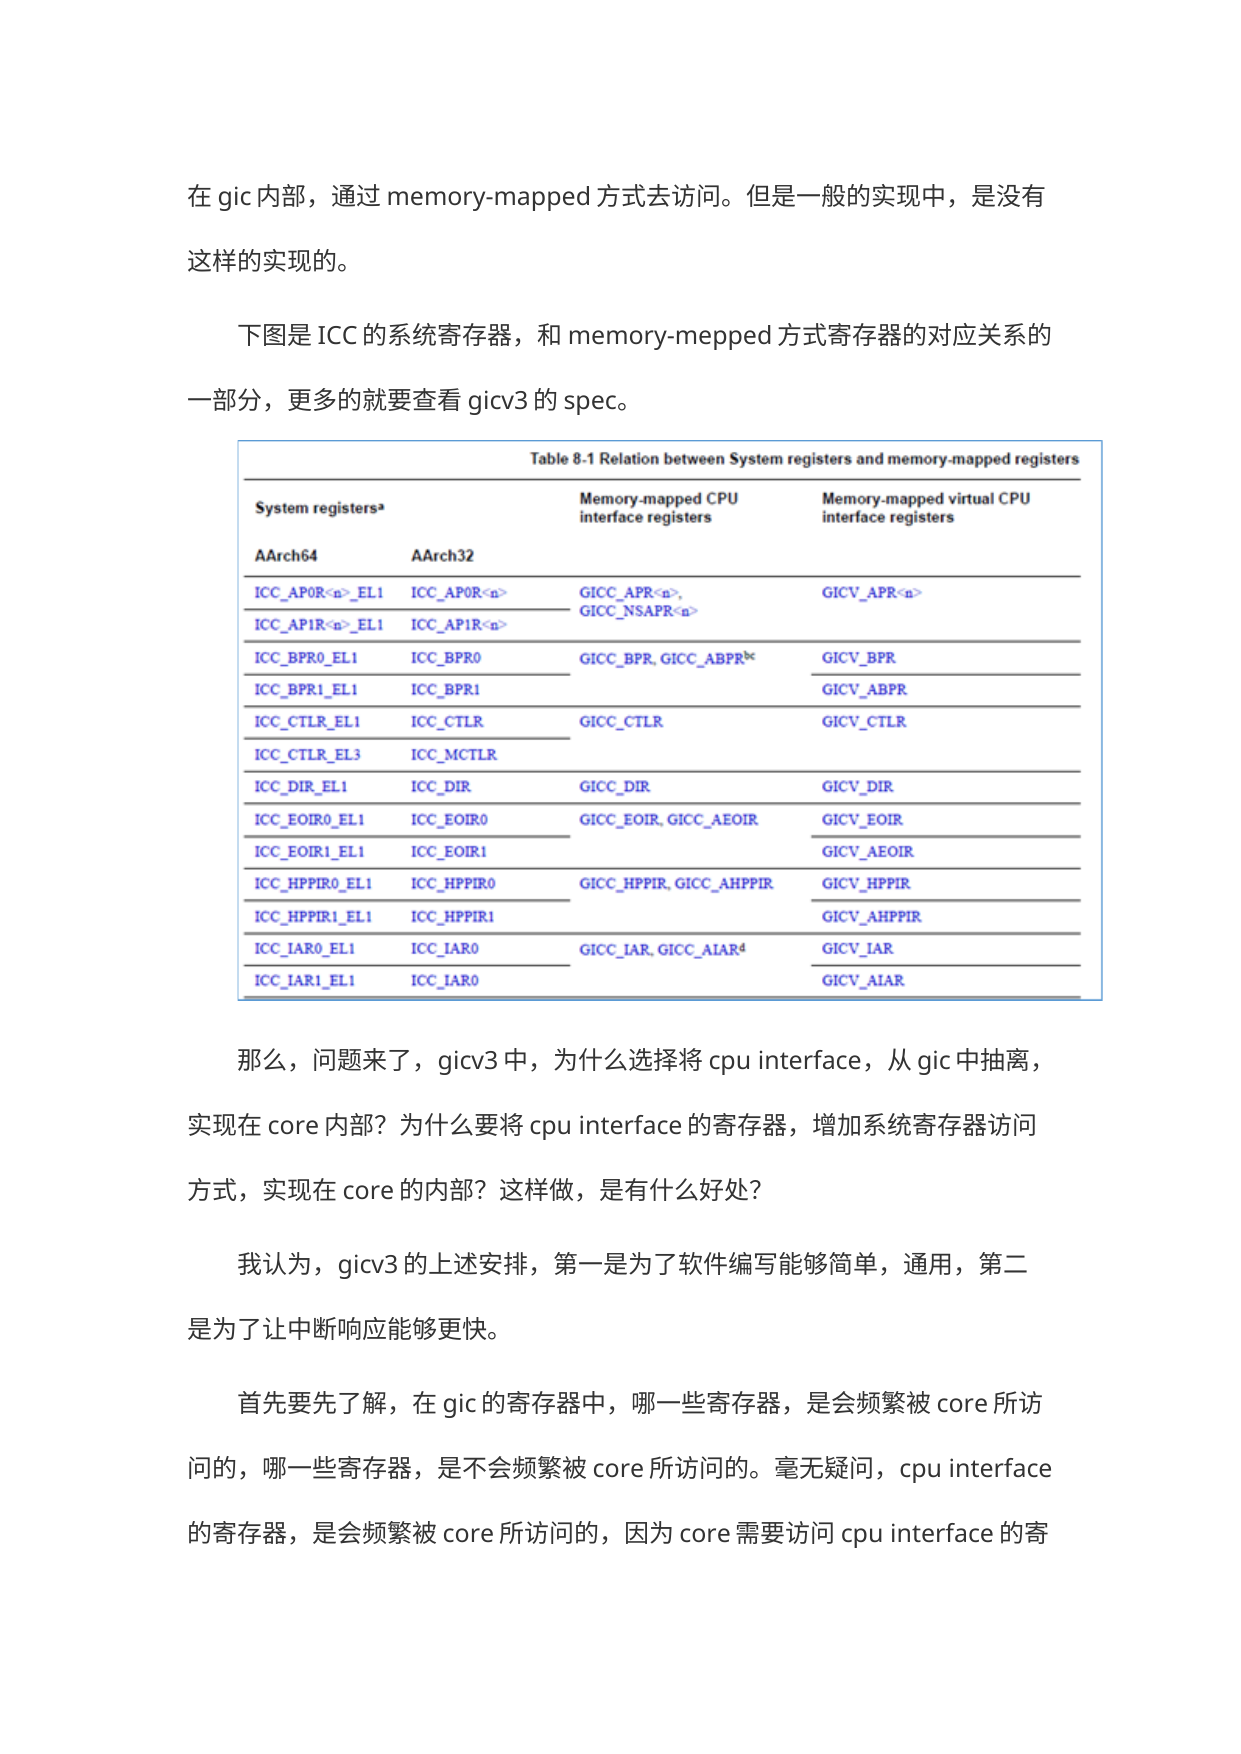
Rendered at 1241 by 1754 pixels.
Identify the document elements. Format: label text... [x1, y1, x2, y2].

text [187, 1369, 1053, 1564]
text 下图是ICC的系统寄存器，和memory-mepped方式寄存器的对应关系的一部分，更多的就要查看gicv3的spec。 [187, 301, 1053, 431]
text 那么，问题来了，gicv3中，为什么选择将cpu interface，从gic中抽离，实现在core内部？为什么要将cpu interface的寄存器，增加系统寄存器访问方式，实现在core的内部？这样做，是有什么好处？ [187, 1026, 1053, 1221]
text 我认为，gicv3的上述安排，第一是为了软件编写能够简单，通用，第二是为了让中断响应能够更快。 [187, 1230, 1053, 1360]
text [187, 162, 1053, 292]
picture [237, 440, 1103, 1001]
